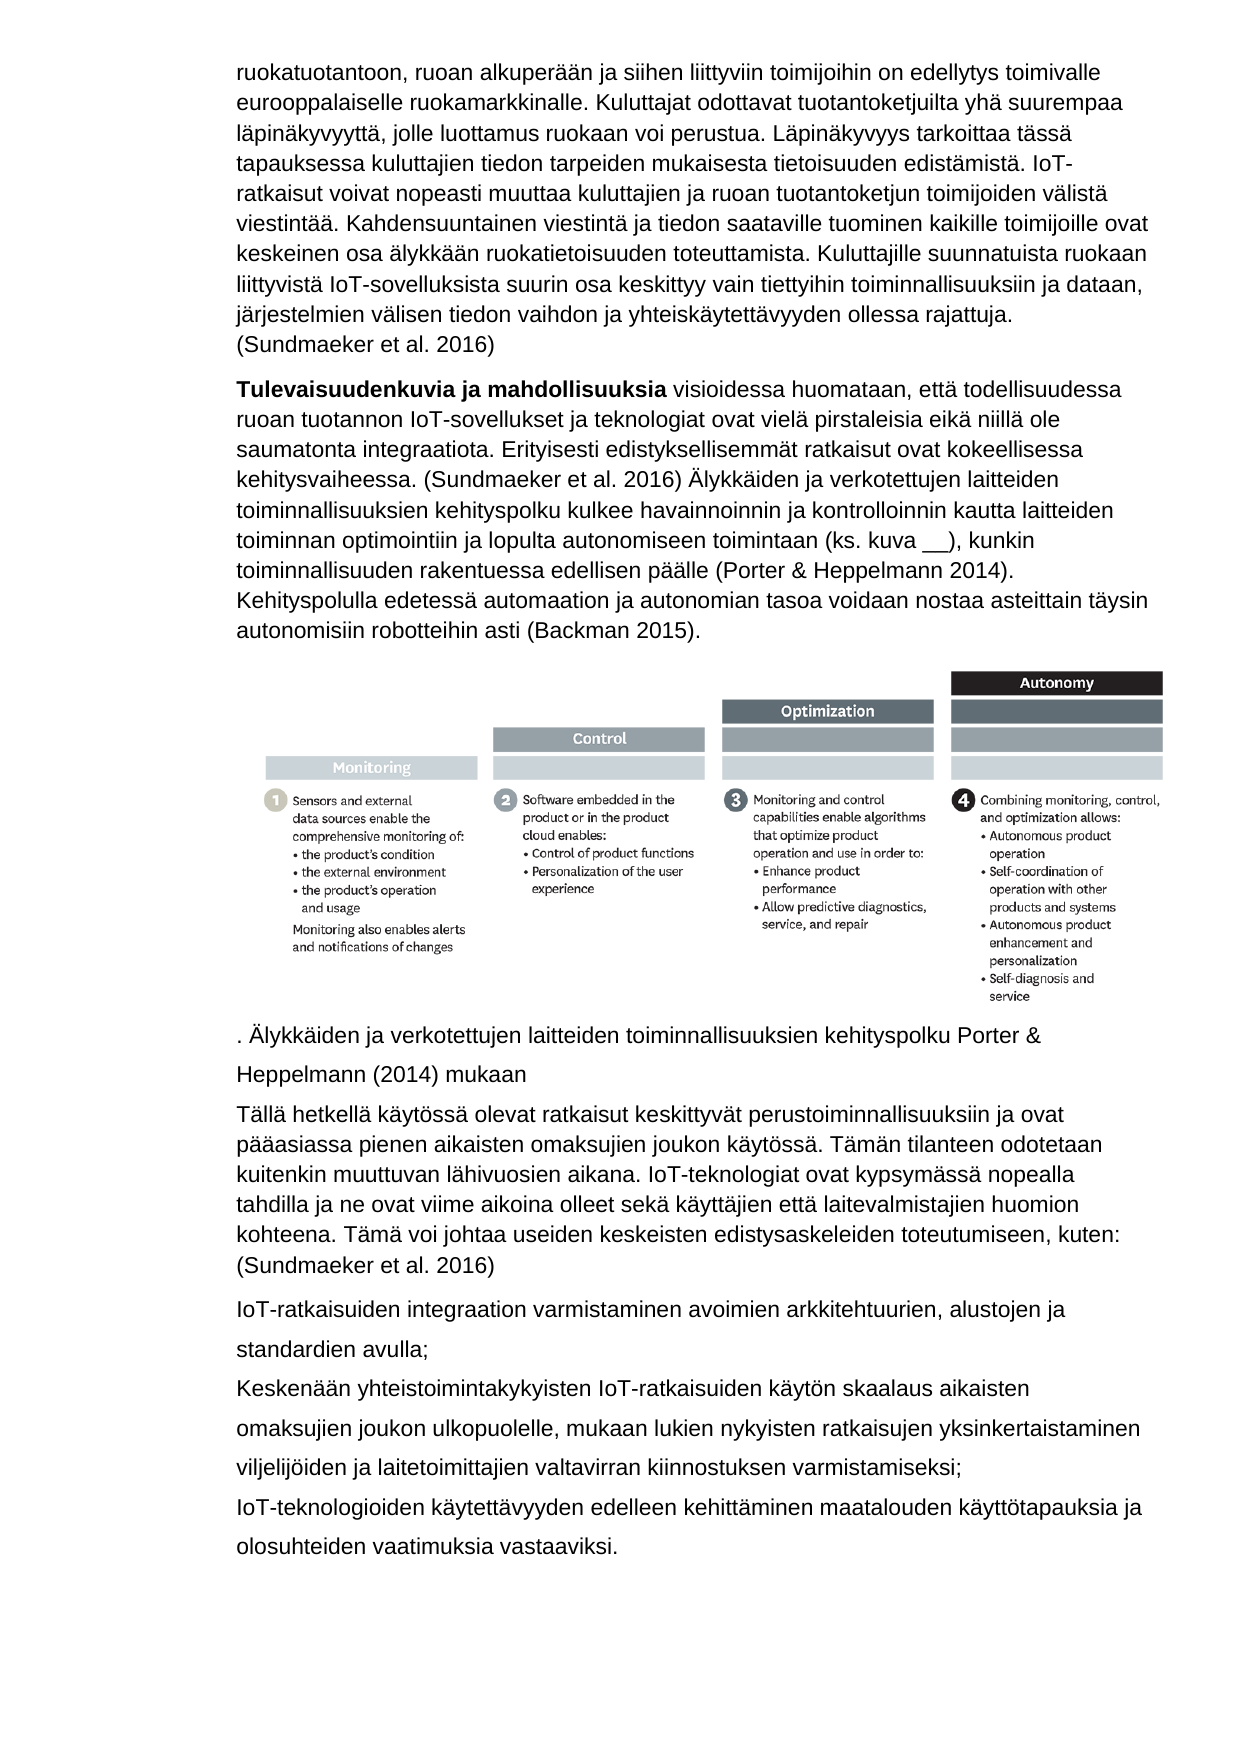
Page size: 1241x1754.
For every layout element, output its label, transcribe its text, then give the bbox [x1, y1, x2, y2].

picture [255, 662, 1171, 1009]
text Tulevaisuudenkuvia ja mahdollisuuksia visioidessa huomataan, että todellisuudessa ruoan tuotannon IoT-sovellukset ja teknologiat ovat vielä pirstaleisia eikä niillä ole saumatonta integraatiota. Erityisesti edistyksellisemmät ratkaisut ovat kokeellisessa kehitysvaiheessa. (Sundmaeker et al. 2016) Älykkäiden ja verkotettujen laitteiden toiminnallisuuksien kehityspolku kulkee havainnoinnin ja kontrolloinnin kautta laitteiden toiminnan optimointiin ja lopulta autonomiseen toimintaan (ks. kuva __), kunkin toiminnallisuuden rakentuessa edellisen päälle (Porter & Heppelmann 2014). Kehityspolulla edetessä automaation ja autonomian tasoa voidaan nostaa asteittain täysin autonomisiin robotteihin asti (Backman 2015). [236, 376, 1152, 644]
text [236, 59, 1152, 357]
text Tällä hetkellä käytössä olevat ratkaisut keskittyvät perustoiminnallisuuksiin ja ovat pääasiassa pienen aikaisten omaksujien joukon käytössä. Tämän tilanteen odotetaan kuitenkin muuttuvan lähivuosien aikana. IoT-teknologiat ovat kypsymässä nopealla tahdilla ja ne ovat viime aikoina olleet sekä käyttäjien että laitevalmistajien huomion kohteena. Tämä voi johtaa useiden keskeisten edistysaskeleiden toteutumiseen, kuten: (Sundmaeker et al. 2016) [236, 1101, 1152, 1278]
